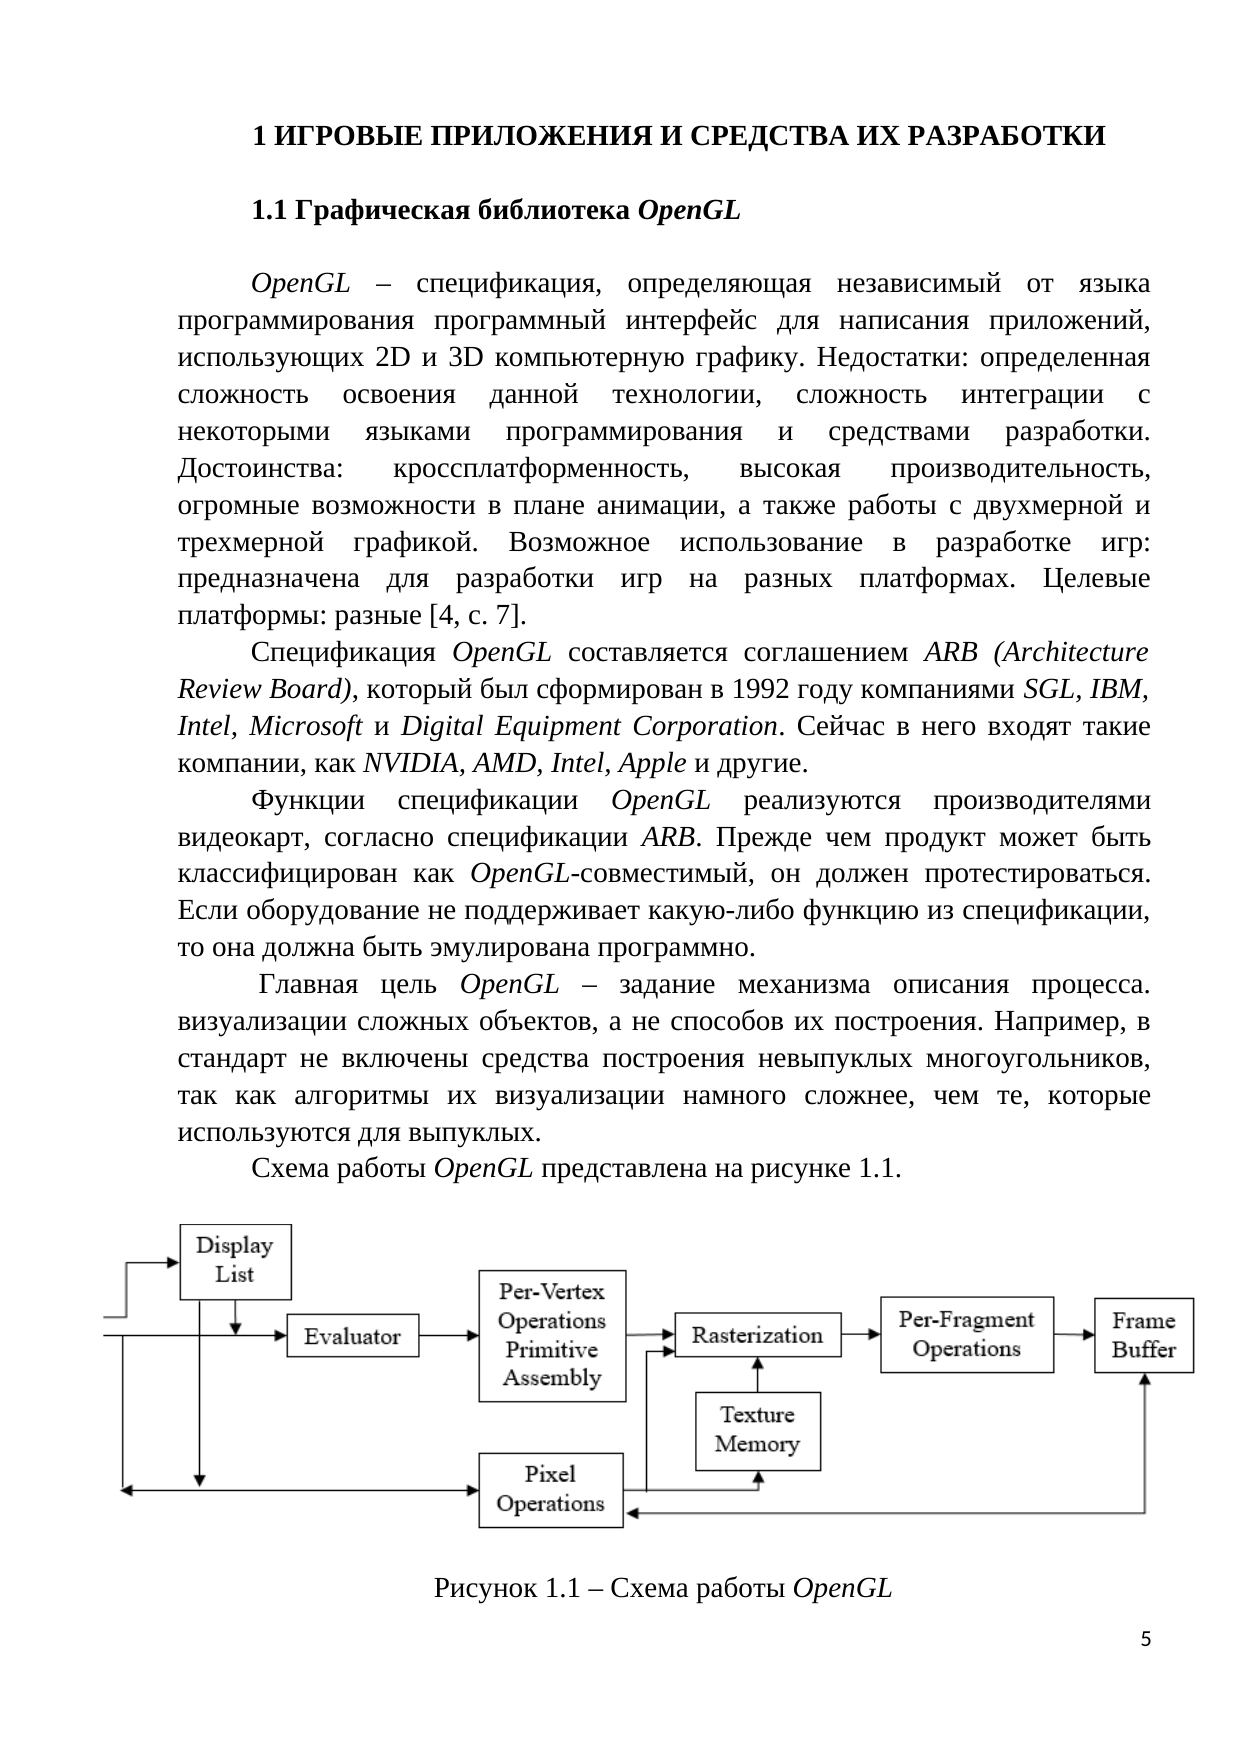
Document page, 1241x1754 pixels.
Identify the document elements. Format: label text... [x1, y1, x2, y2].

subtitle ИГРОВЫЕ ПРИЛОЖЕНИЯ И СРЕДСТВА ИХ РАЗРАБОТКИ [177, 118, 1152, 152]
text Главная цель OpenGL – задание механизма описания процесса. визуализации сложных объектов, а не способов их построения. Например, в стандарт не включены средства построения невыпуклых многоугольников, так как алгоритмы их визуализации намного сложнее, чем те, которые используются для выпуклых. [177, 1110, 1152, 1147]
text Спецификация OpenGL составляется соглашением ARB (Architecture Review Board), который был сформирован в 1992 году компаниями SGL, IBM, Intel, Microsoft и Digital Equipment Corporation. Сейчас в него входят такие компании, как NVIDIA, AMD, Intel, Apple и другие. [177, 634, 1152, 778]
subtitle 1.1 Графическая библиотека OpenGL [251, 192, 1152, 225]
text Рисунок 1.1 – Схема работы OpenGL [177, 1570, 1152, 1603]
text Главная цель OpenGL – задание механизма описания процесса. визуализации сложных объектов, а не способов их построения. Например, в стандарт не включены средства построения невыпуклых многоугольников, так как алгоритмы их визуализации намного сложнее, чем те, которые используются для выпуклых. [177, 966, 1152, 1003]
text OpenGL – спецификация, определяющая независимый от языка программирования программный интерфейс для написания приложений, использующих 2D и 3D компьютерную графику. Недостатки: определенная сложность освоения данной технологии, сложность интеграции с некоторыми языками программирования и средствами разработки. Достоинства: кроссплатформенность, высокая производительность, огромные возможности в плане анимации, а также работы с двухмерной и трехмерной графикой. Возможное использование в разработке игр: предназначена для разработки игр на разных платформах. Целевые платформы: разные [4, c. 7]. [177, 266, 1152, 631]
text Схема работы OpenGL представлена на рисунке 1.1. [177, 1151, 1152, 1184]
picture [103, 1224, 1199, 1531]
text Функции спецификации OpenGL реализуются производителями видеокарт, согласно спецификации ARB. Прежде чем продукт может быть классифицирован как OpenGL-совместимый, он должен протестироваться. Если оборудование не поддерживает какую-либо функцию из спецификации, то она должна быть эмулирована программно. [177, 782, 1152, 963]
